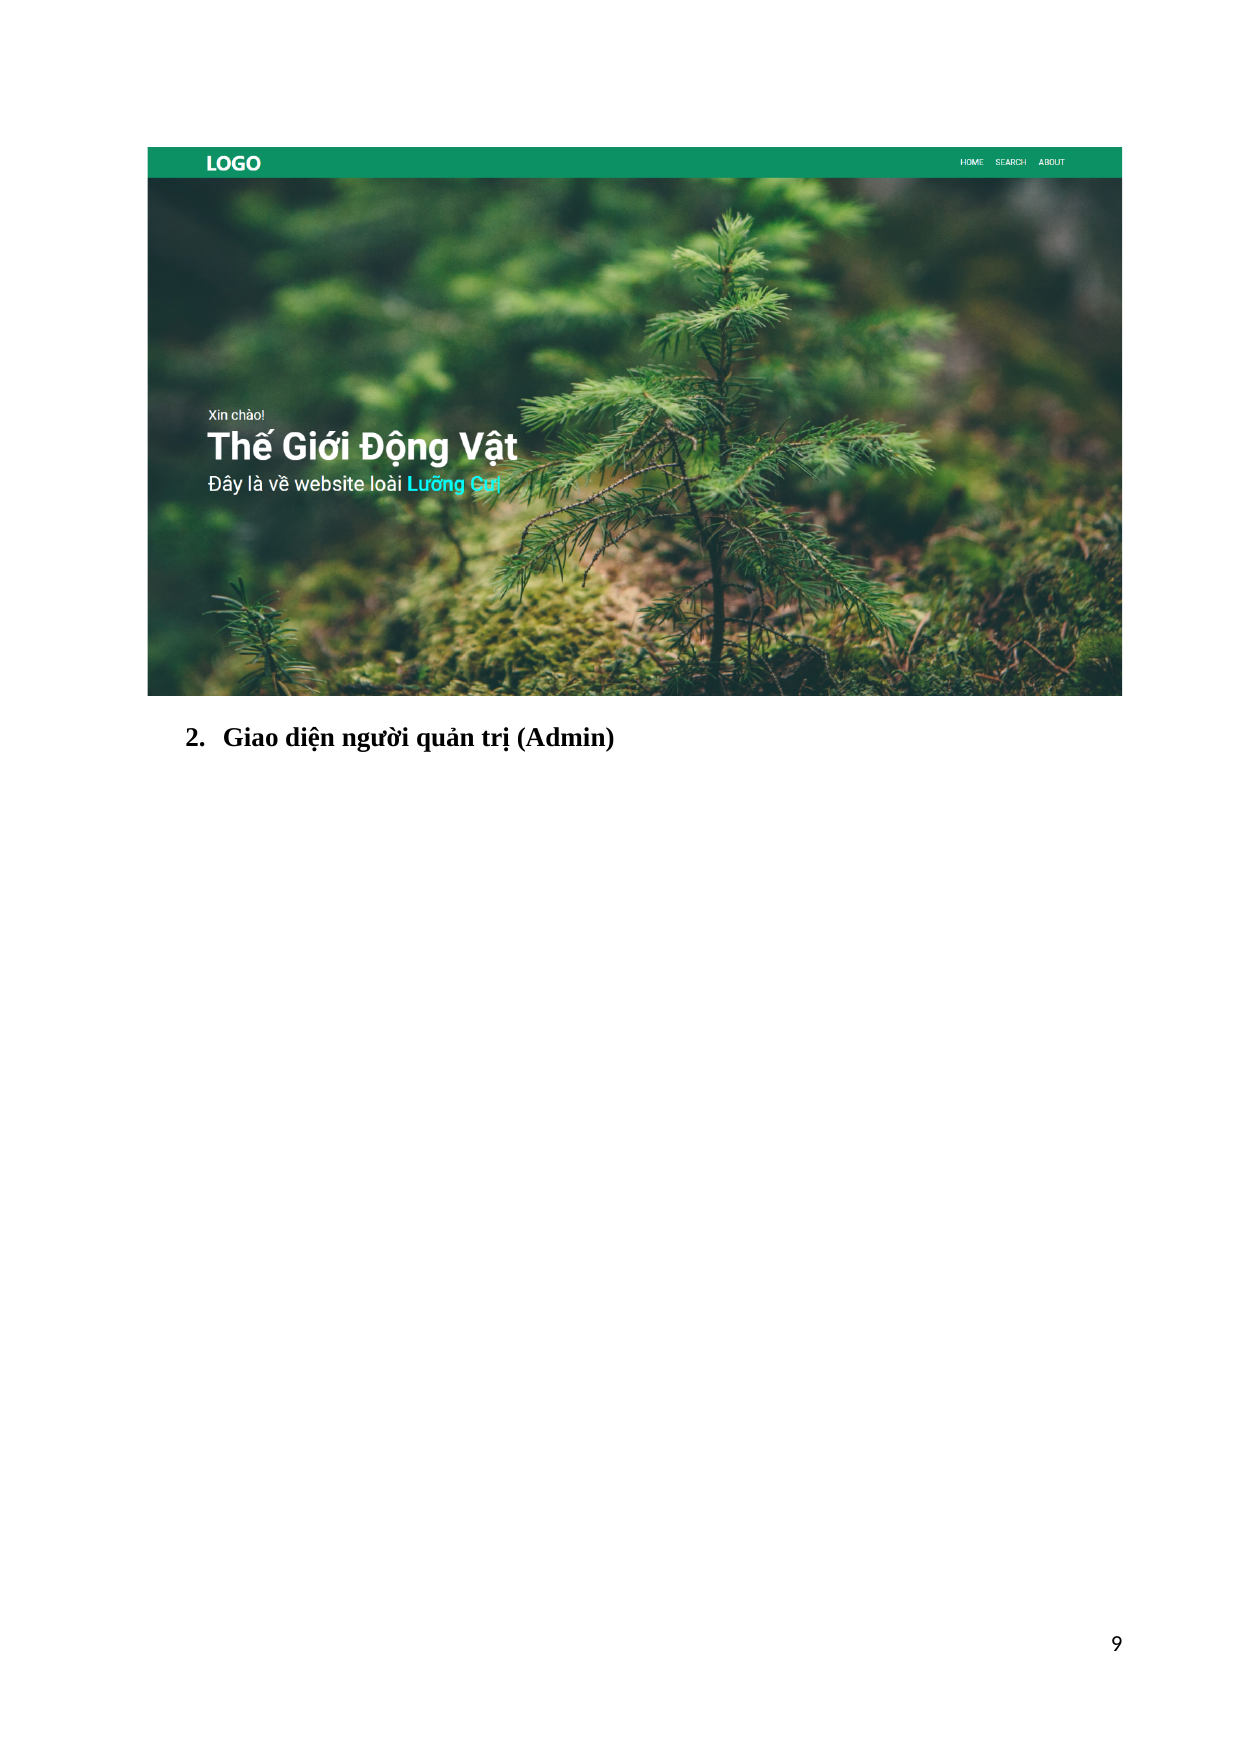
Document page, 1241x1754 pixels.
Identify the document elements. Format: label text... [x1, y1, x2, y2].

picture [147, 147, 1123, 696]
subtitle Giao diện người quản trị (Admin) [185, 721, 1122, 752]
